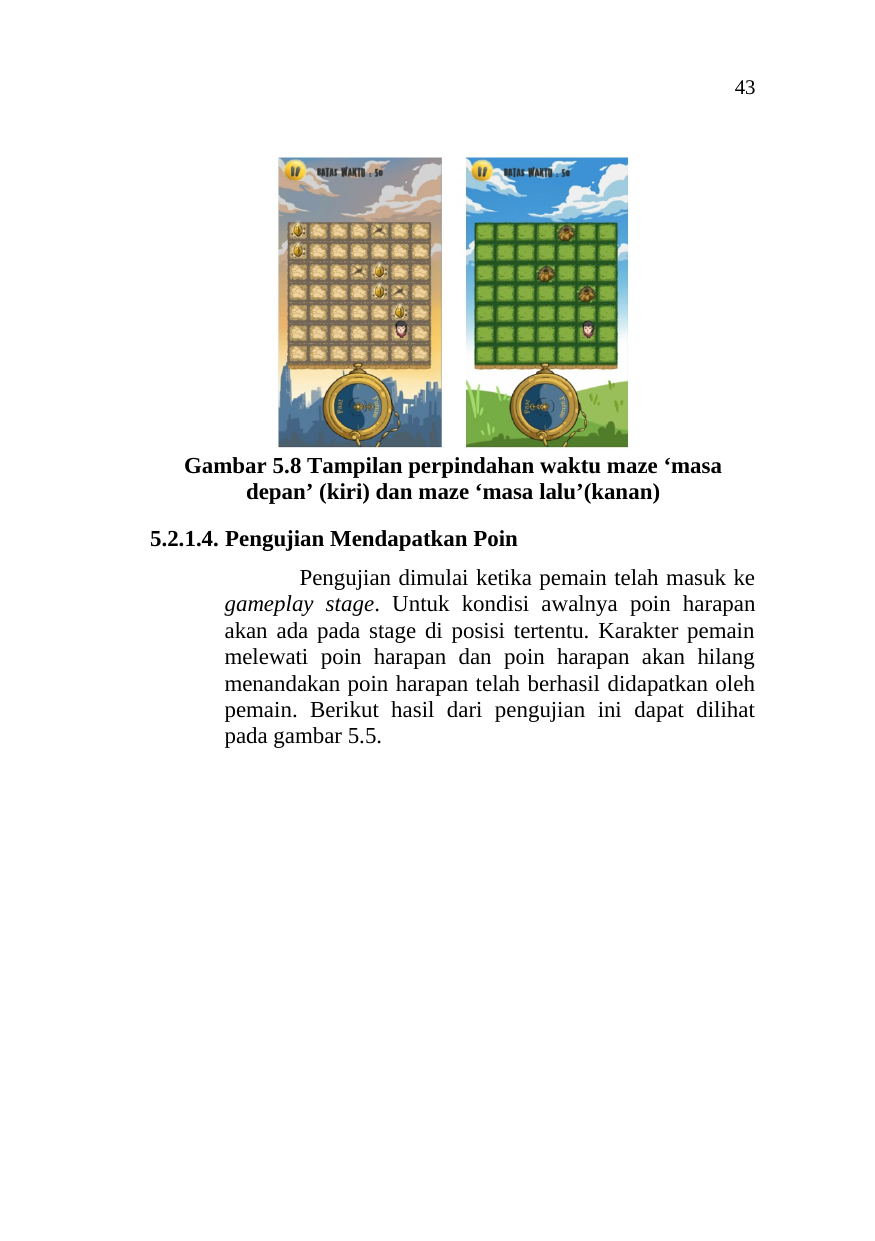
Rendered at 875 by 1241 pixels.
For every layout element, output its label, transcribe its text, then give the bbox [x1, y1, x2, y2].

subtitle Pengujian Mendapatkan Poin [150, 525, 756, 552]
picture [270, 150, 636, 452]
text Pengujian dimulai ketika pemain telah masuk ke gameplay stage. Untuk kondisi awalnya poin harapan akan ada pada stage di posisi tertentu. Karakter pemain melewati poin harapan dan poin harapan akan hilang menandakan poin harapan telah berhasil didapatkan oleh pemain. Berikut hasil dari pengujian ini dapat dilihat pada gambar 5.5. [224, 564, 756, 749]
